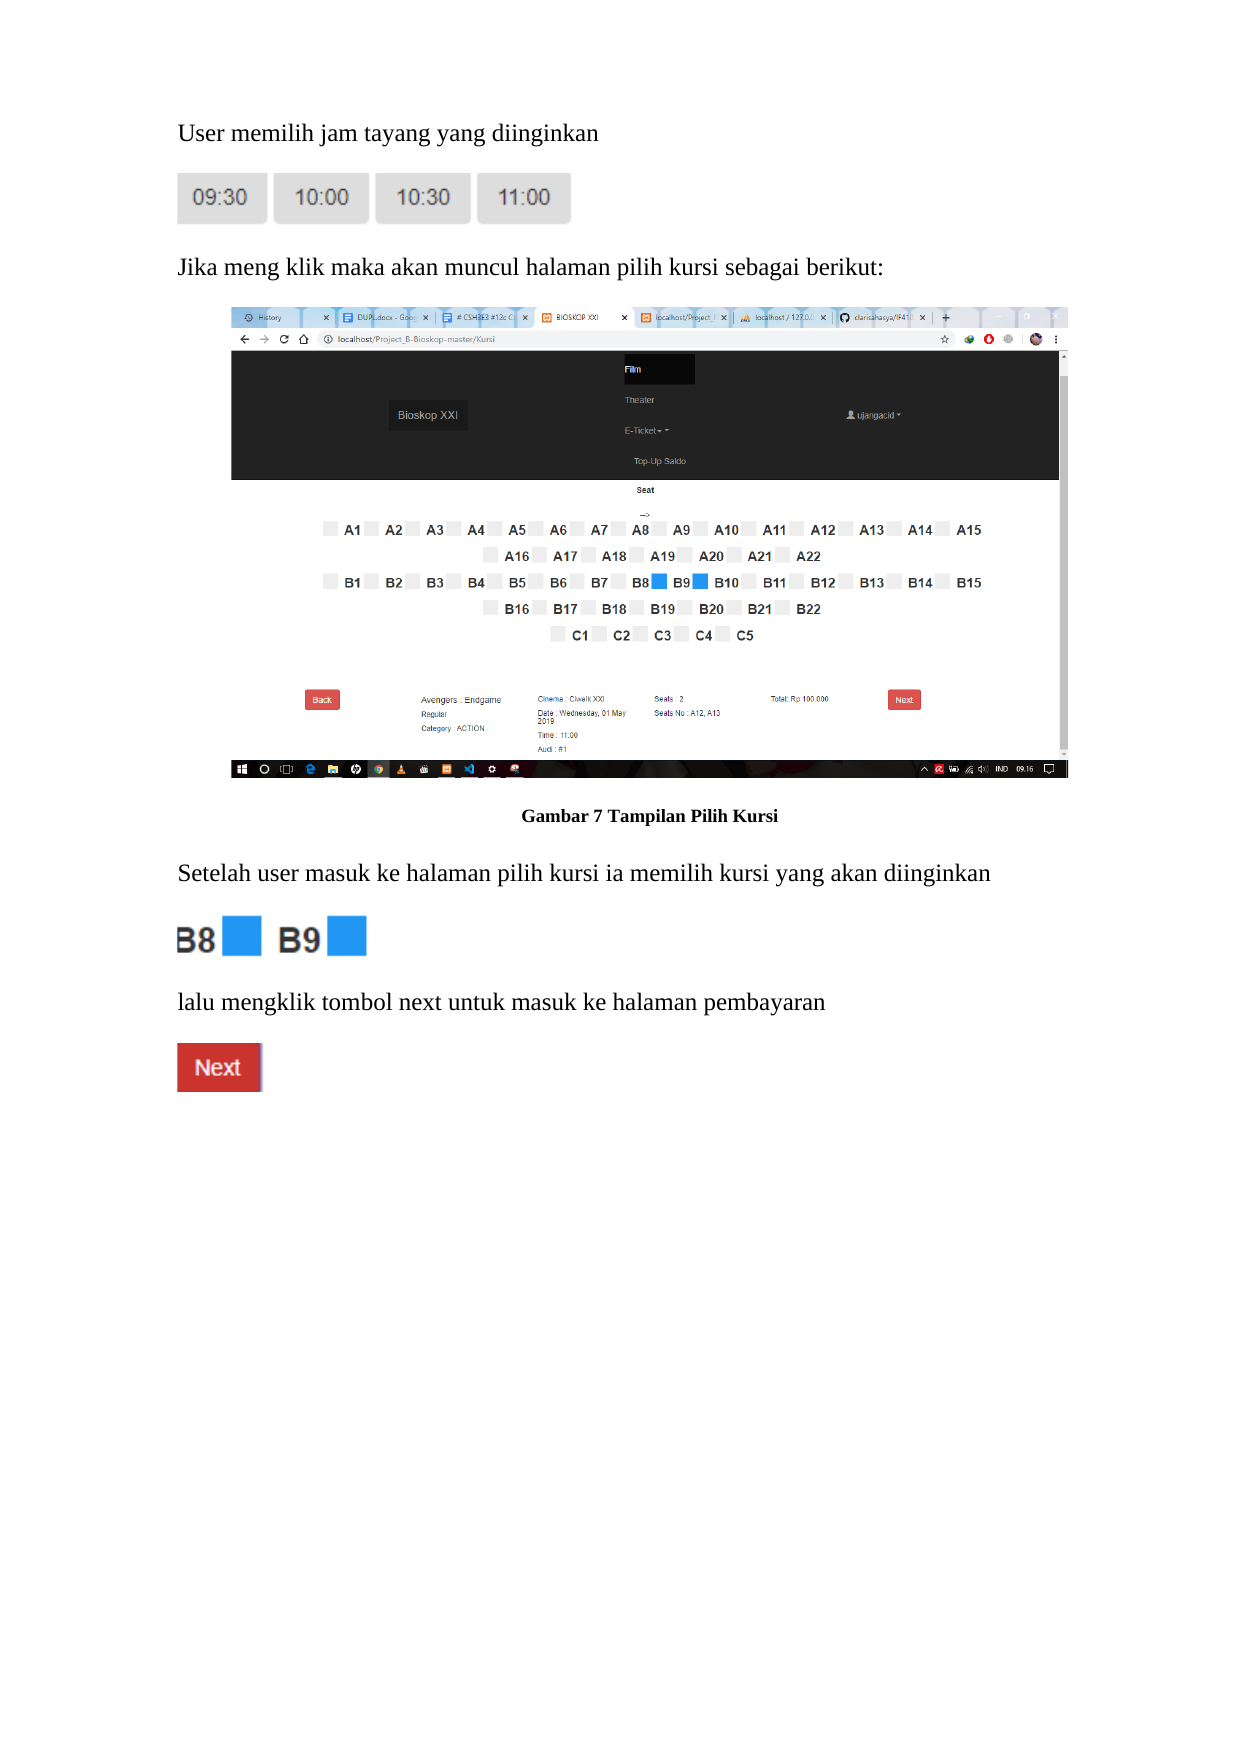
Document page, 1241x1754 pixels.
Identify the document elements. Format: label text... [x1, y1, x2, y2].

picture [177, 173, 576, 226]
text Jika meng klik maka akan muncul halaman pilih kursi sebagai berikut: [177, 252, 1122, 281]
text lalu mengklik tombol next untuk masuk ke halaman pembayaran [177, 987, 1122, 1016]
text Setelah user masuk ke halaman pilih kursi ia memilih kursi yang akan diinginkan [177, 858, 1122, 887]
picture [177, 913, 373, 961]
picture [231, 307, 1069, 778]
picture [177, 1043, 264, 1092]
text User memilih jam tayang yang diinginkan [177, 118, 1122, 147]
text Gambar 7 Tampilan Pilih Kursi [177, 805, 1122, 826]
